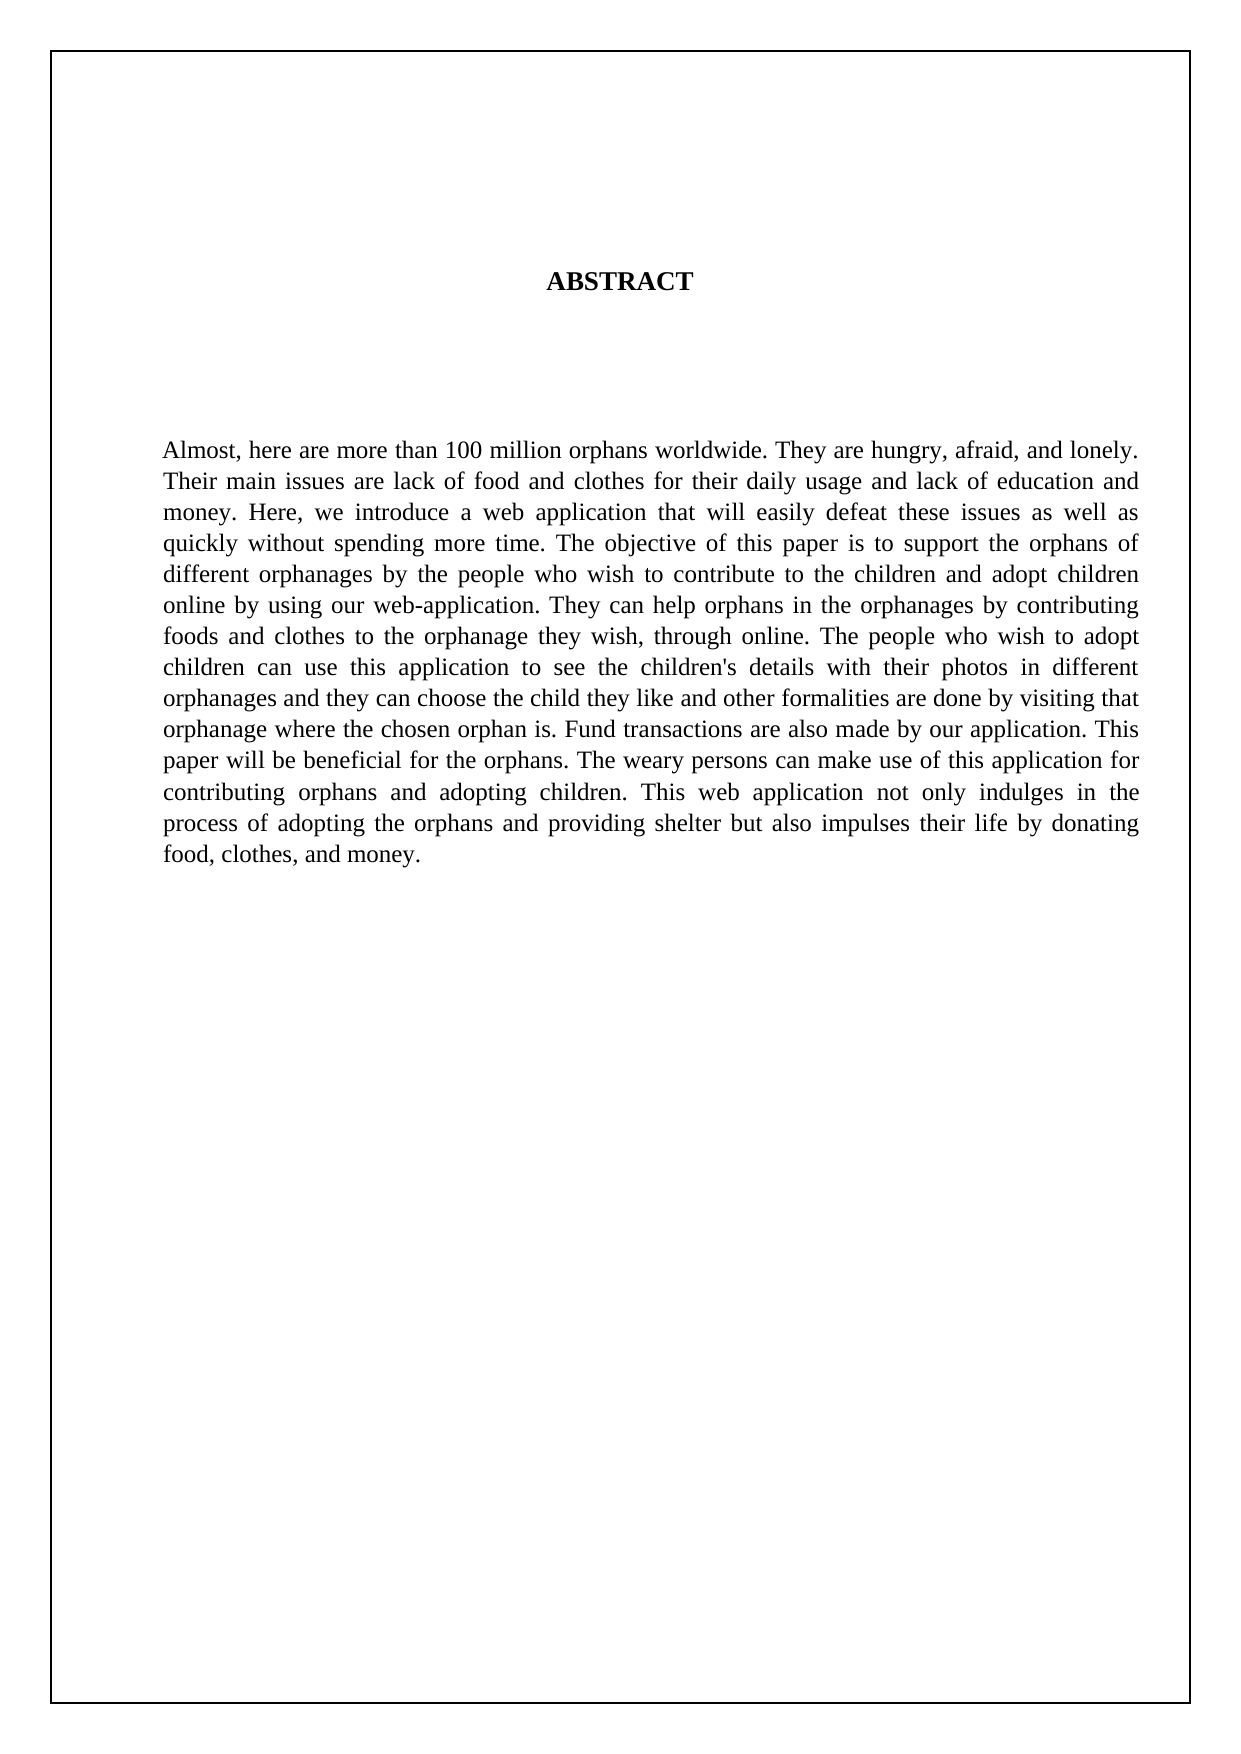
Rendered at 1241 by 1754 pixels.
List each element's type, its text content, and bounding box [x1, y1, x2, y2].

text Almost, here are more than 100 million orphans worldwide. They are hungry, afraid, and lonely. Their main issues are lack of food and clothes for their daily usage and lack of education and money. Here, we introduce a web application that will easily defeat these issues as well as quickly without spending more time. The objective of this paper is to support the orphans of different orphanages by the people who wish to contribute to the children and adopt children online by using our web-application. They can help orphans in the orphanages by contributing foods and clothes to the orphanage they wish, through online. The people who wish to adopt children can use this application to see the children's details with their photos in different orphanages and they can choose the child they like and other formalities are done by visiting that orphanage where the chosen orphan is. Fund transactions are also made by our application. This paper will be beneficial for the orphans. The weary persons can make use of this application for contributing orphans and adopting children. This web application not only indulges in the process of adopting the orphans and providing shelter but also impulses their life by donating food, clothes, and money. [162, 435, 1140, 867]
text ABSTRACT [413, 265, 827, 296]
